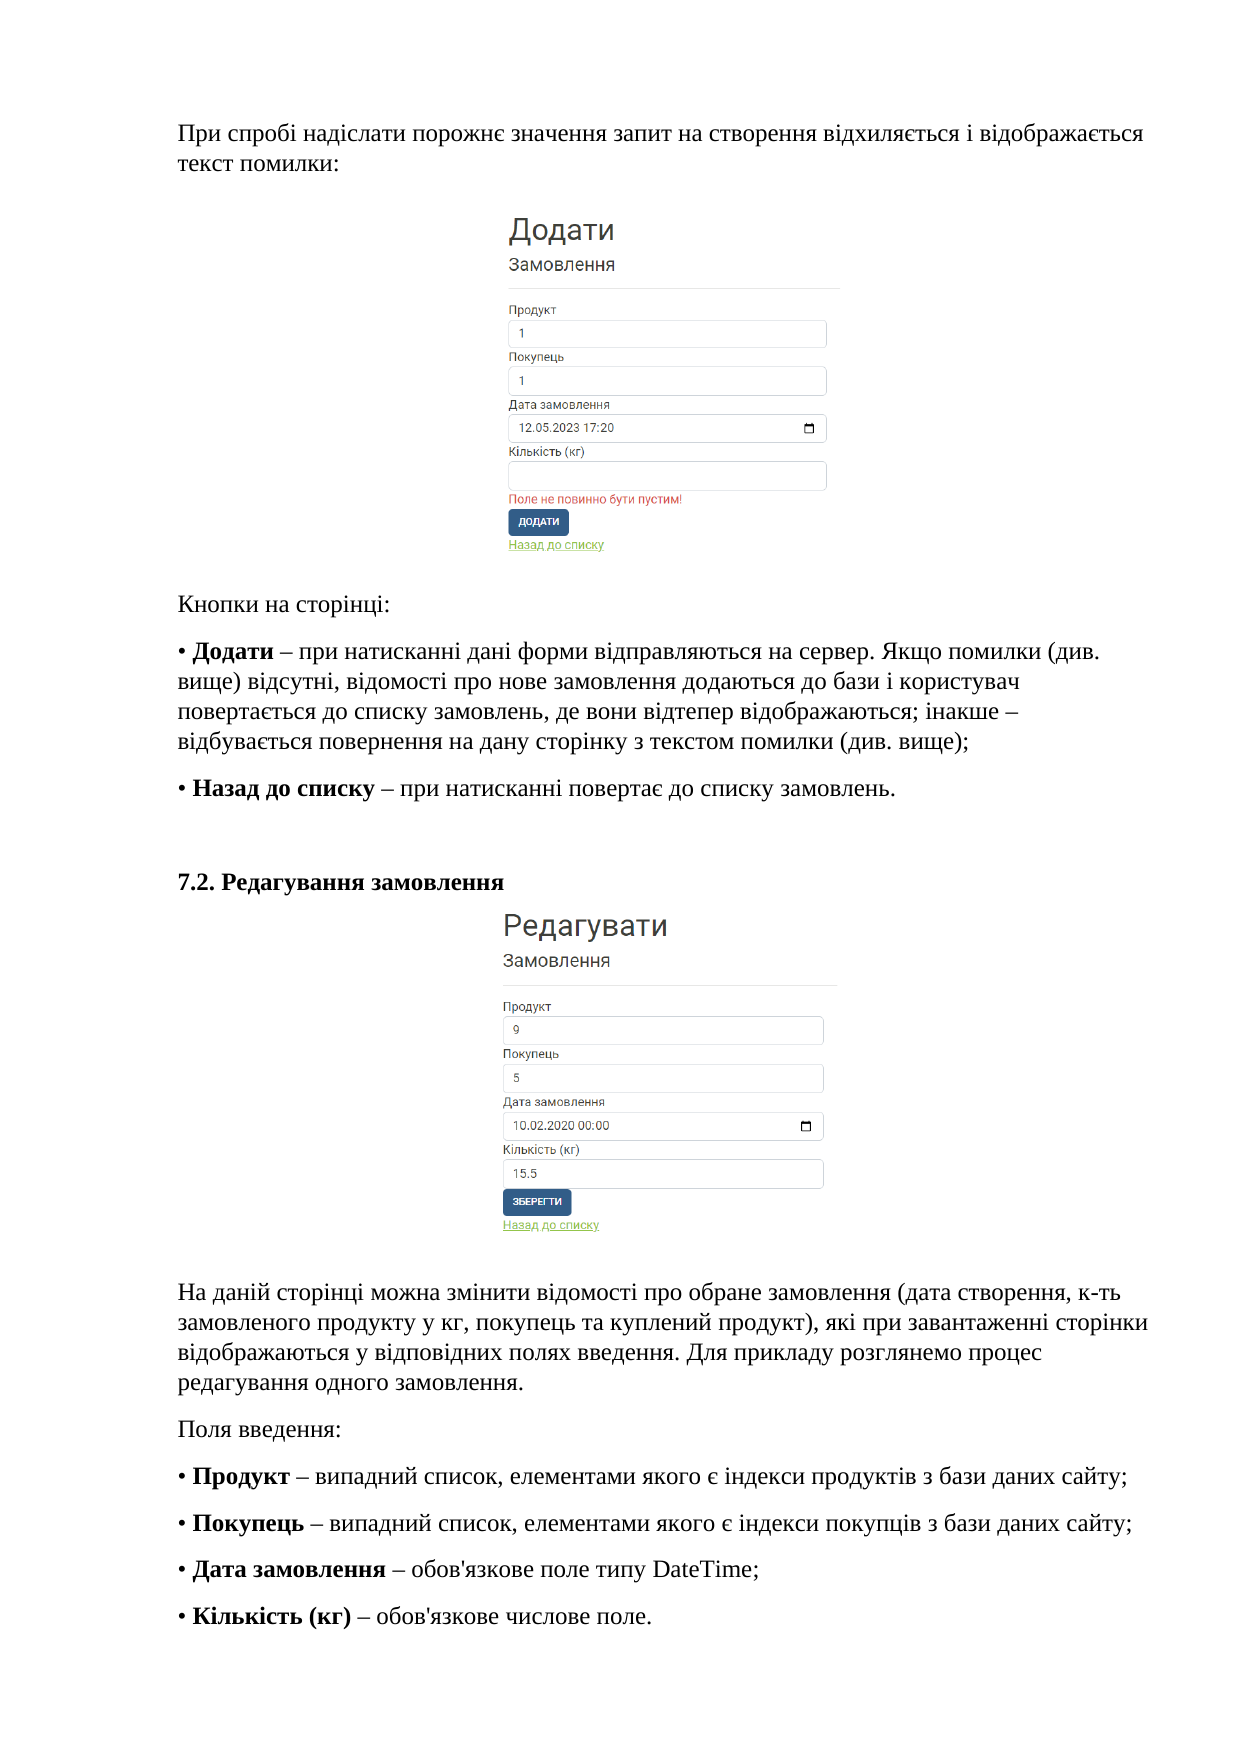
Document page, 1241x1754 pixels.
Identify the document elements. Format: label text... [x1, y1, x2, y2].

picture [491, 896, 838, 1260]
text • Покупець – випадний список, елементами якого є індекси покупців з бази даних сайту; [177, 1508, 1152, 1537]
subtitle 7.2. Редагування замовлення [177, 867, 1152, 895]
text • Назад до списку – при натисканні повертає до списку замовлень. [177, 773, 1152, 802]
text При спробі надіслати порожнє значення запит на створення відхиляється і відображається текст помилки: [177, 118, 1152, 177]
text • Додати – при натисканні дані форми відправляються на сервер. Якщо помилки (див. вище) відсутні, відомості про нове замовлення додаються до бази і користувач повертається до списку замовлень, де вони відтепер відображаються; інакше – відбувається повернення на дану сторінку з текстом помилки (див. вище); [177, 636, 1152, 755]
text Поля введення: [177, 1414, 1152, 1443]
text На даній сторінці можна змінити відомості про обране замовлення (дата створення, к-ть замовленого продукту у кг, покупець та куплений продукт), які при завантаженні сторінки відображаються у відповідних полях введення. Для прикладу розглянемо процес редагування одного замовлення. [177, 1277, 1152, 1396]
text • Продукт – випадний список, елементами якого є індекси продуктів з бази даних сайту; [177, 1461, 1152, 1490]
text • Дата замовлення – обов'язкове поле типу DateTime; [177, 1554, 1152, 1583]
text Кнопки на сторінці: [177, 589, 1152, 618]
picture [488, 195, 841, 572]
text • Кількість (кг) – обов'язкове числове поле. [177, 1601, 1152, 1630]
